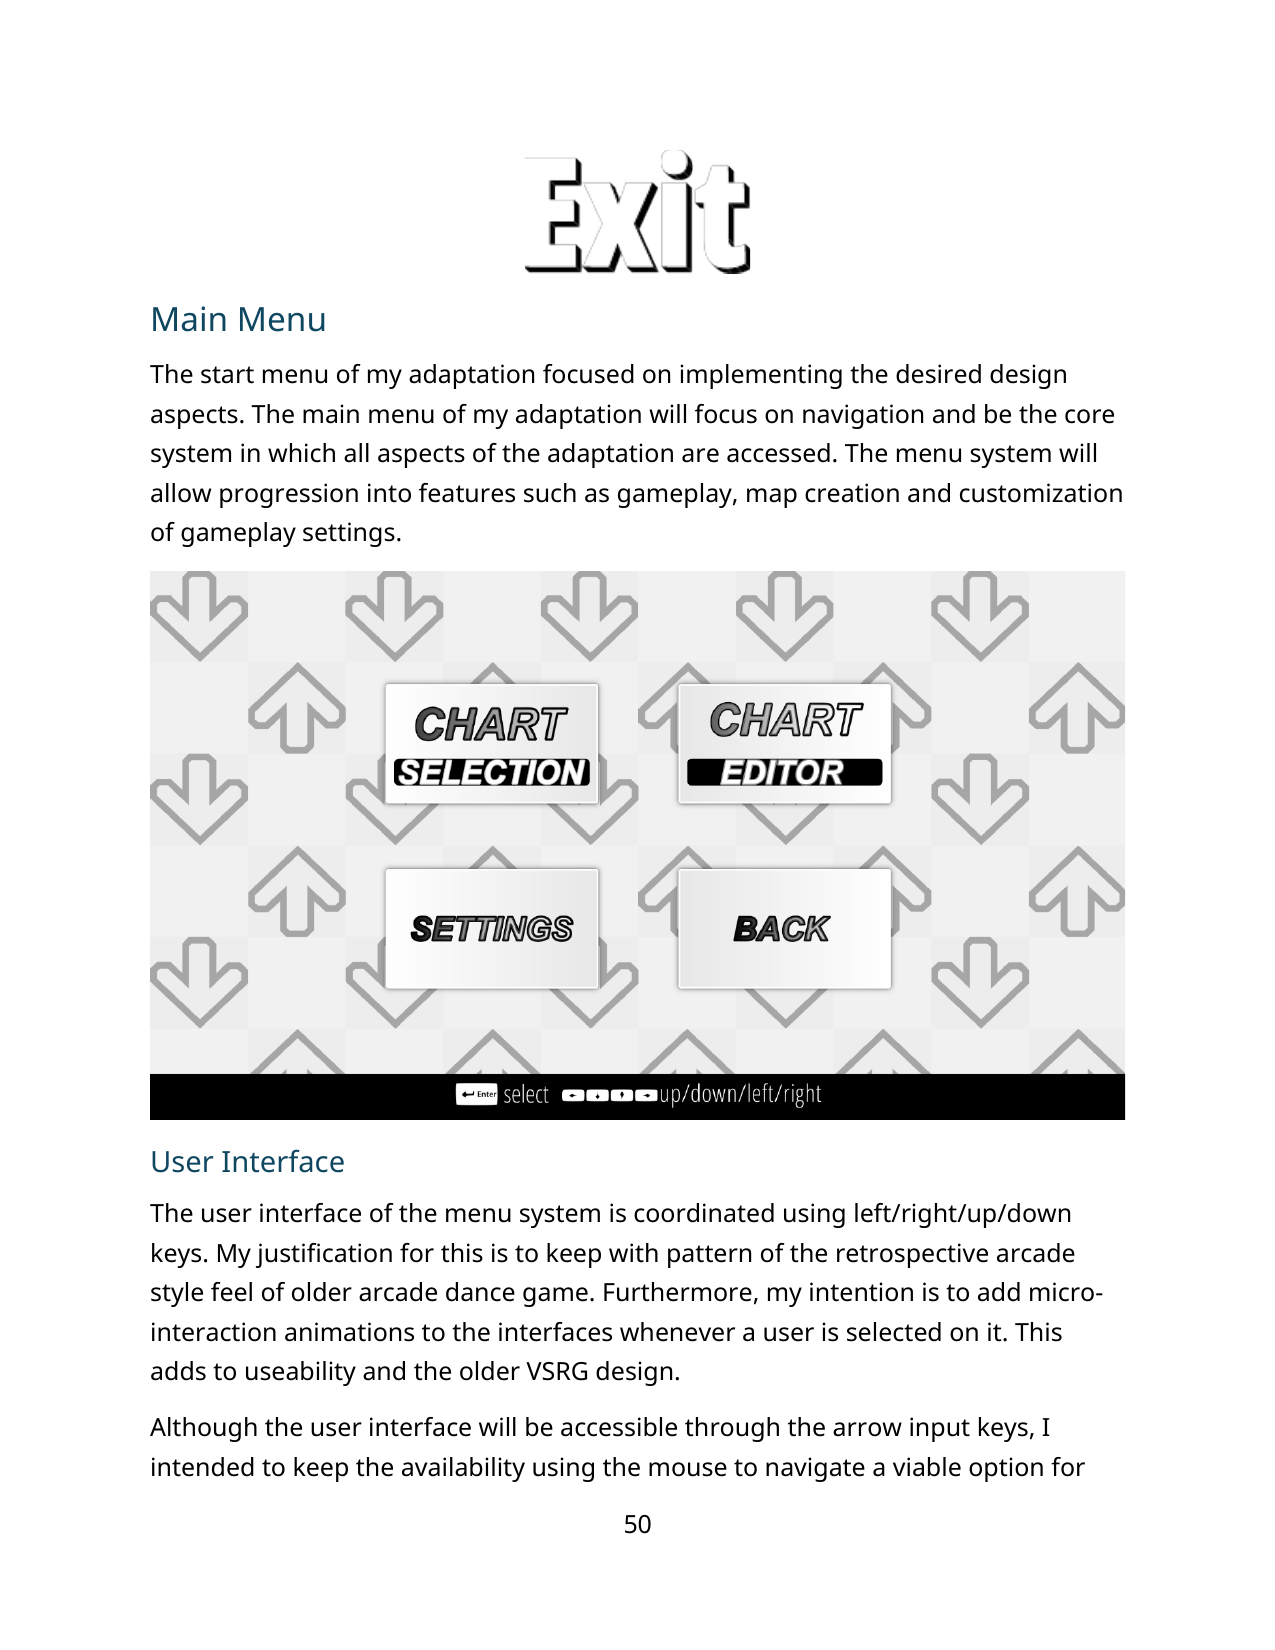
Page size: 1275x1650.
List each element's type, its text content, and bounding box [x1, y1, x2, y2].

text The start menu of my adaptation focused on implementing the desired design aspects. The main menu of my adaptation will focus on navigation and be the core system in which all aspects of the adaptation are accessed. The menu system will allow progression into features such as gameplay, map creation and customization of gameplay settings. [150, 357, 1125, 549]
text The user interface of the menu system is coordinated using left/right/up/down keys. My justification for this is to keep with pattern of the retrospective arcade style feel of older arcade dance game. Furthermore, my intention is to add micro-interaction animations to the interfaces whenever a user is selected on it. This adds to useability and the older VSRG design. [150, 1196, 1125, 1388]
picture [150, 571, 1125, 1120]
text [150, 1410, 1125, 1483]
subtitle Main Menu [150, 296, 1125, 341]
picture [524, 150, 751, 274]
subtitle User Interface [150, 1142, 1125, 1181]
